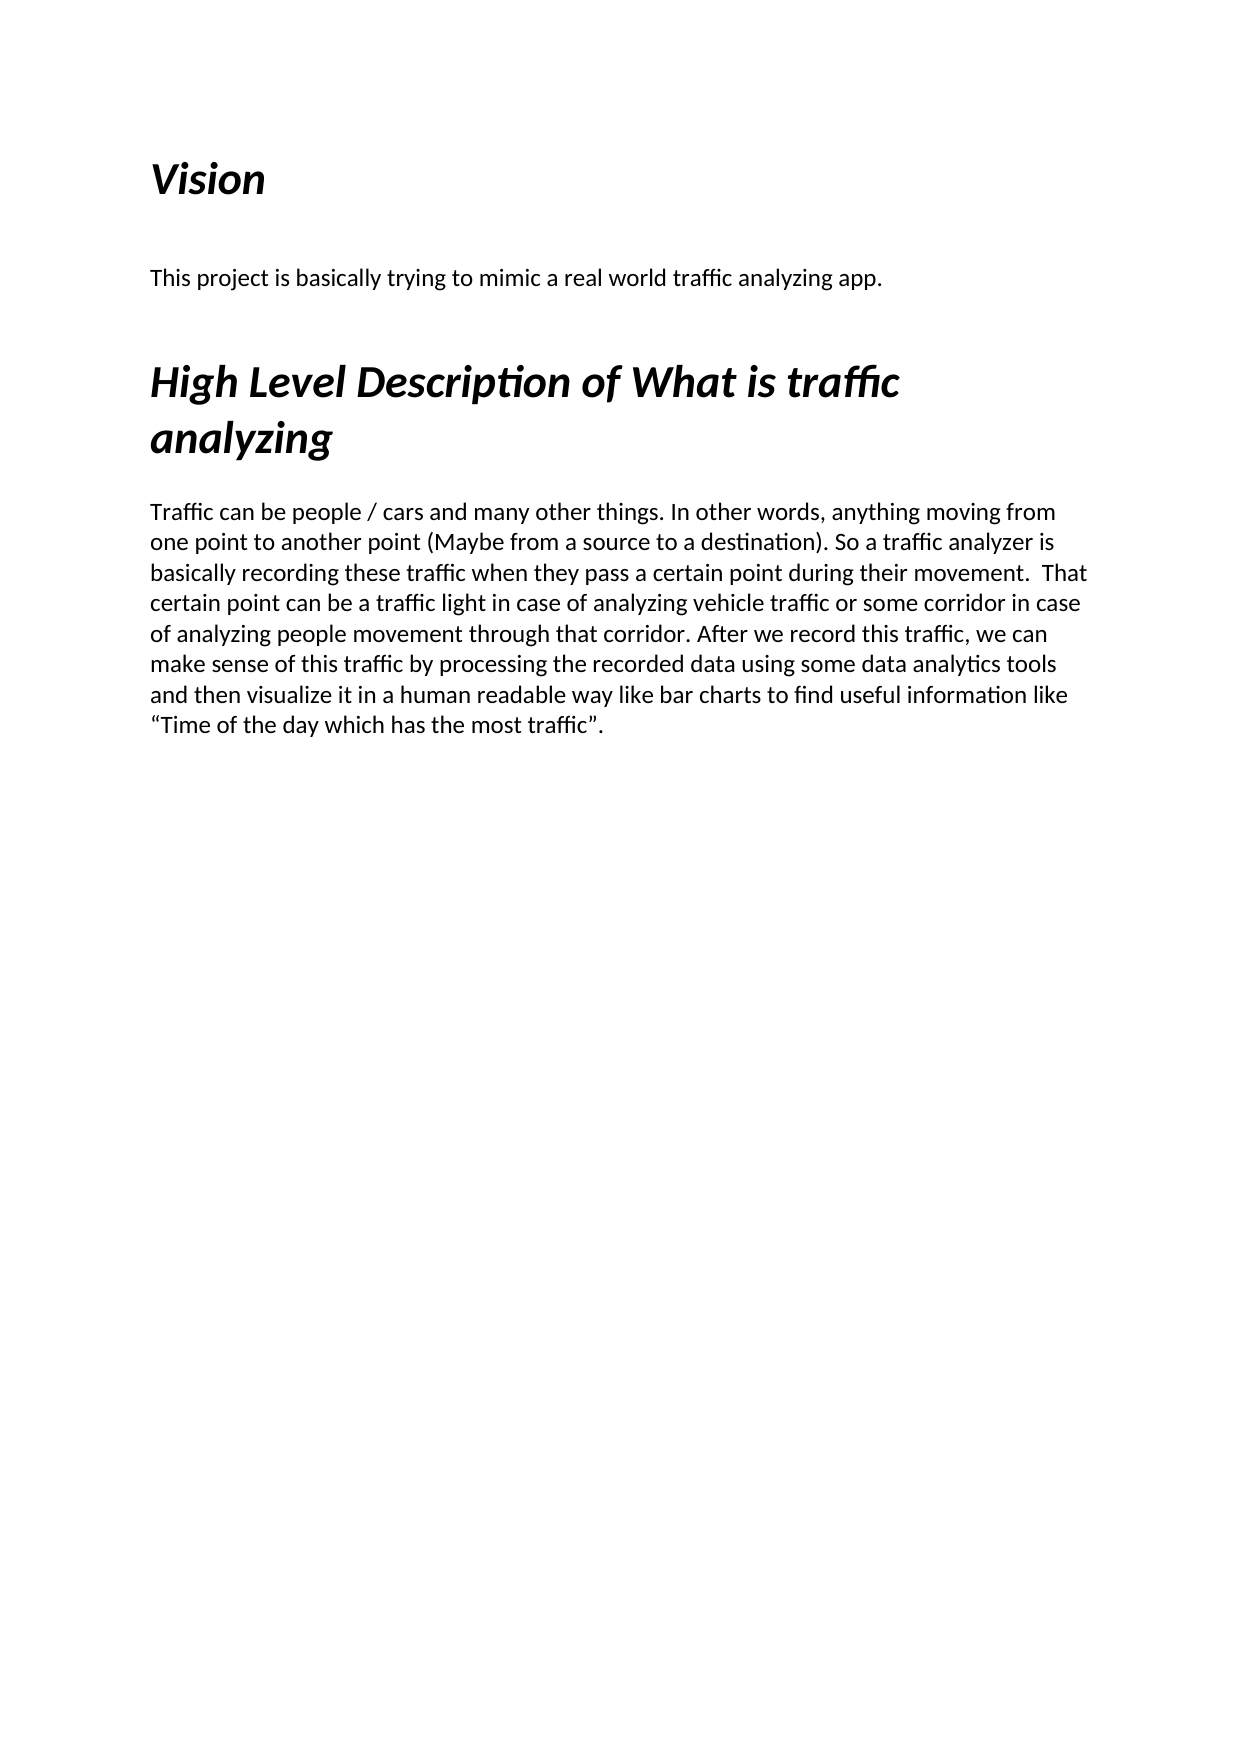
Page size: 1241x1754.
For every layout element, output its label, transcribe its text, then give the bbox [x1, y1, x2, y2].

text Traffic can be people / cars and many other things. In other words, anything moving from one point to another point (Maybe from a source to a destination). So a traffic analyzer is basically recording these traffic when they pass a certain point during their movement. That certain point can be a traffic light in case of analyzing vehicle traffic or some corridor in case of analyzing people movement through that corridor. After we record this traffic, we can make sense of this traffic by processing the recorded data using some data analytics tools and then visualize it in a human readable way like bar charts to find useful information like “Time of the day which has the most traffic”. [150, 496, 1090, 740]
text This project is basically trying to mimic a real world traffic analyzing app. [150, 262, 1090, 292]
text High Level Description of What is traffic analyzing [150, 353, 1090, 465]
text Vision [150, 150, 1090, 206]
